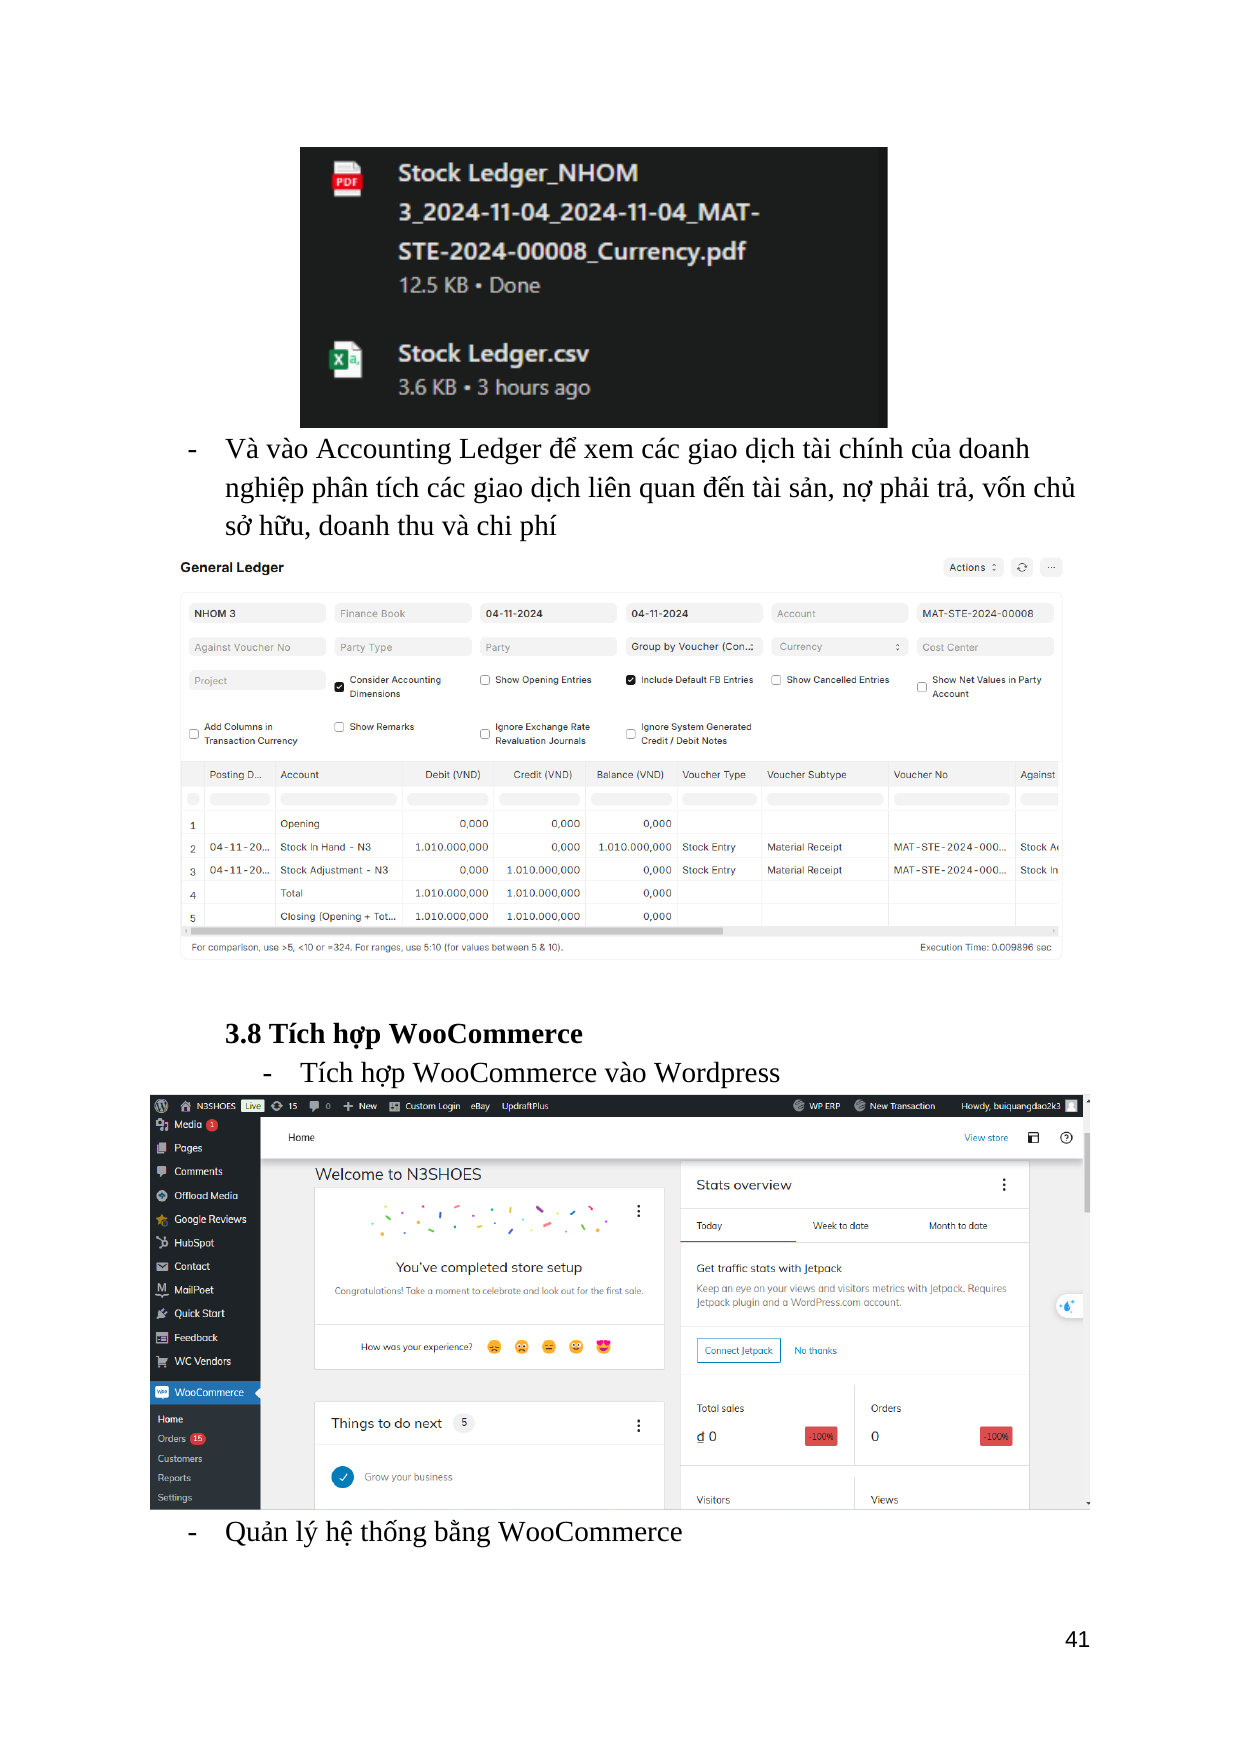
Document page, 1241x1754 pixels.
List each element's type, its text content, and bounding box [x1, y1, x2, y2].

picture [150, 546, 1091, 974]
list Tích hợp WooCommerce vào Wordpress [262, 1055, 1090, 1088]
picture [300, 147, 888, 428]
subtitle 3.8 Tích hợp WooCommerce [225, 1016, 1090, 1050]
list Và vào Accounting Ledger để xem các giao dịch tài chính của doanh nghiệp phân tích các giao dịch liên quan đến tài sản, nợ phải trả, vốn chủ sở hữu, doanh thu và chi phí [187, 431, 1090, 542]
list Quản lý hệ thống bằng WooCommerce [187, 1514, 1090, 1547]
picture [150, 1093, 1091, 1510]
